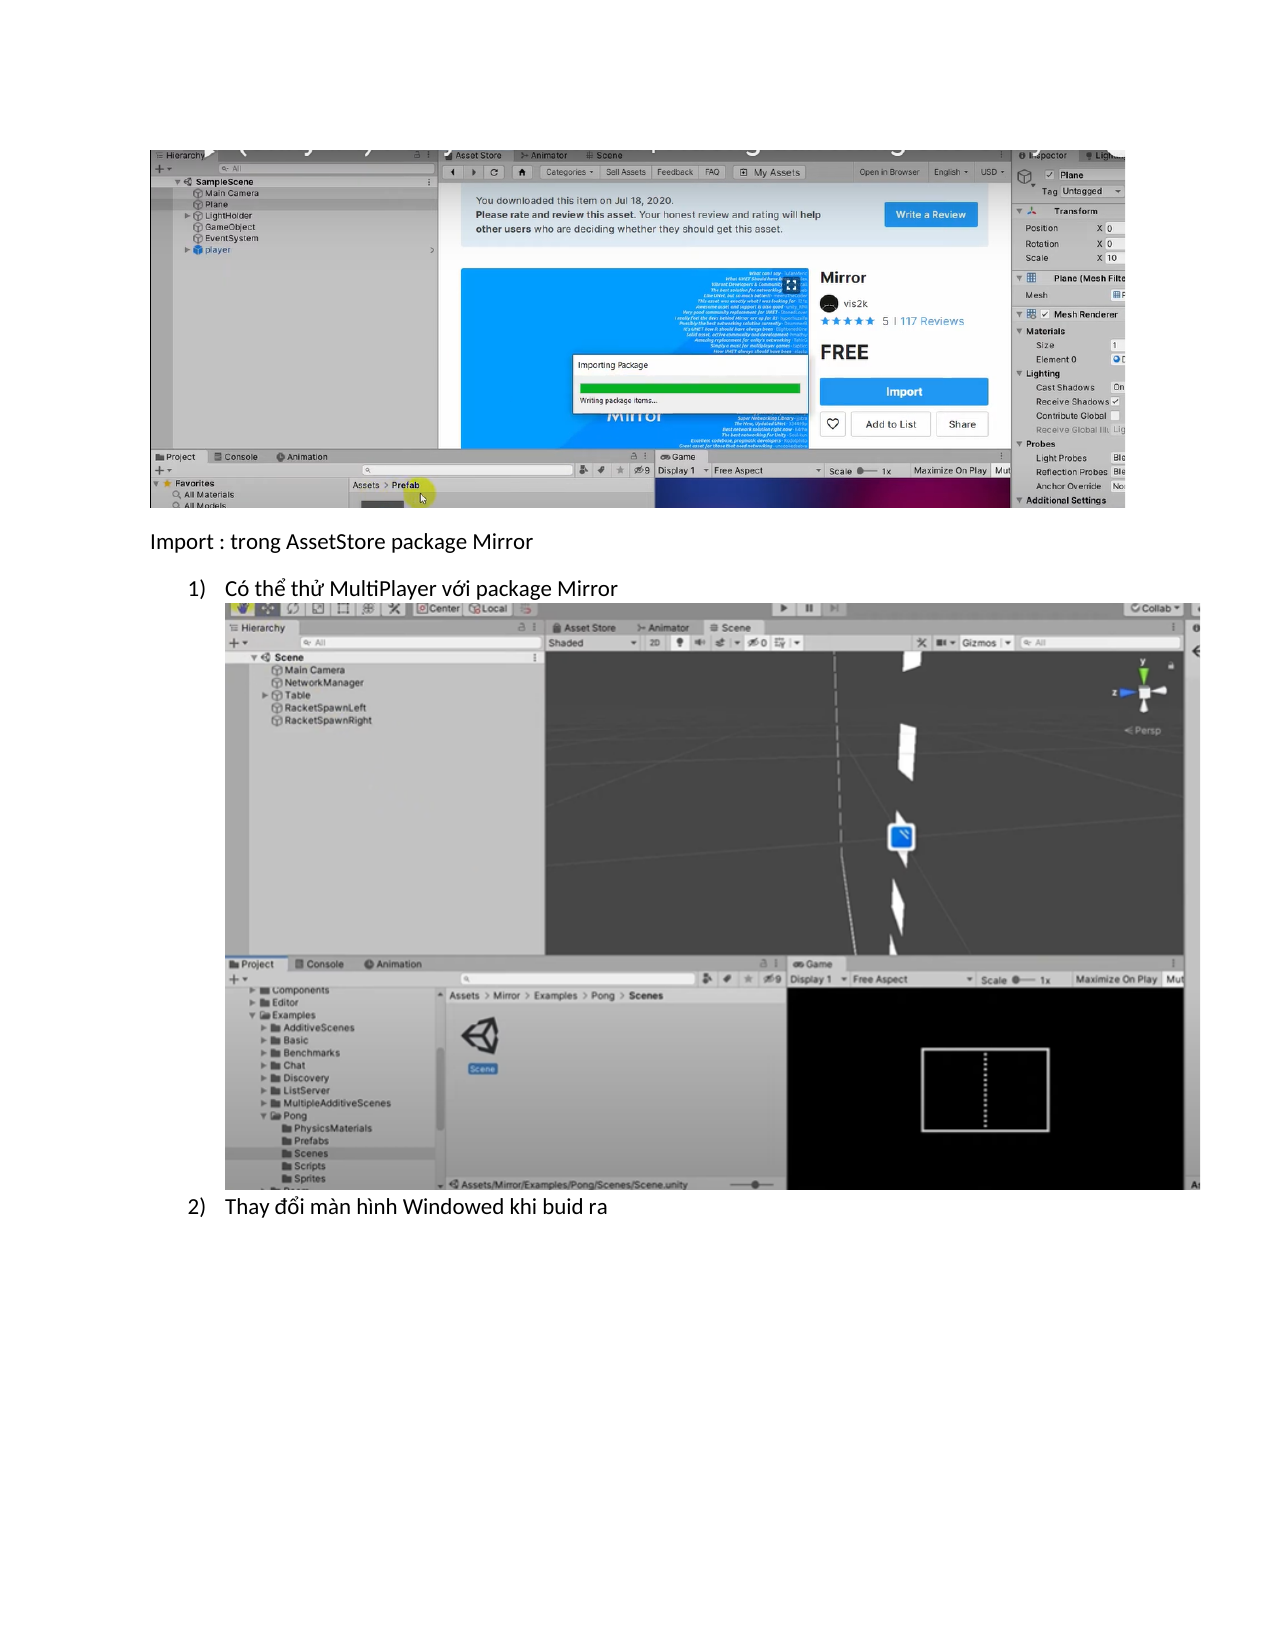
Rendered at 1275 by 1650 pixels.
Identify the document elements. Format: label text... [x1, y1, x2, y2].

picture [150, 150, 1125, 508]
list Có thể thử MultiPlayer với package Mirror [187, 574, 1125, 602]
text Import : trong AssetStore package Mirror [150, 527, 1125, 555]
picture [225, 603, 1200, 1190]
list Thay đổi màn hình Windowed khi buid ra [187, 1192, 1125, 1220]
